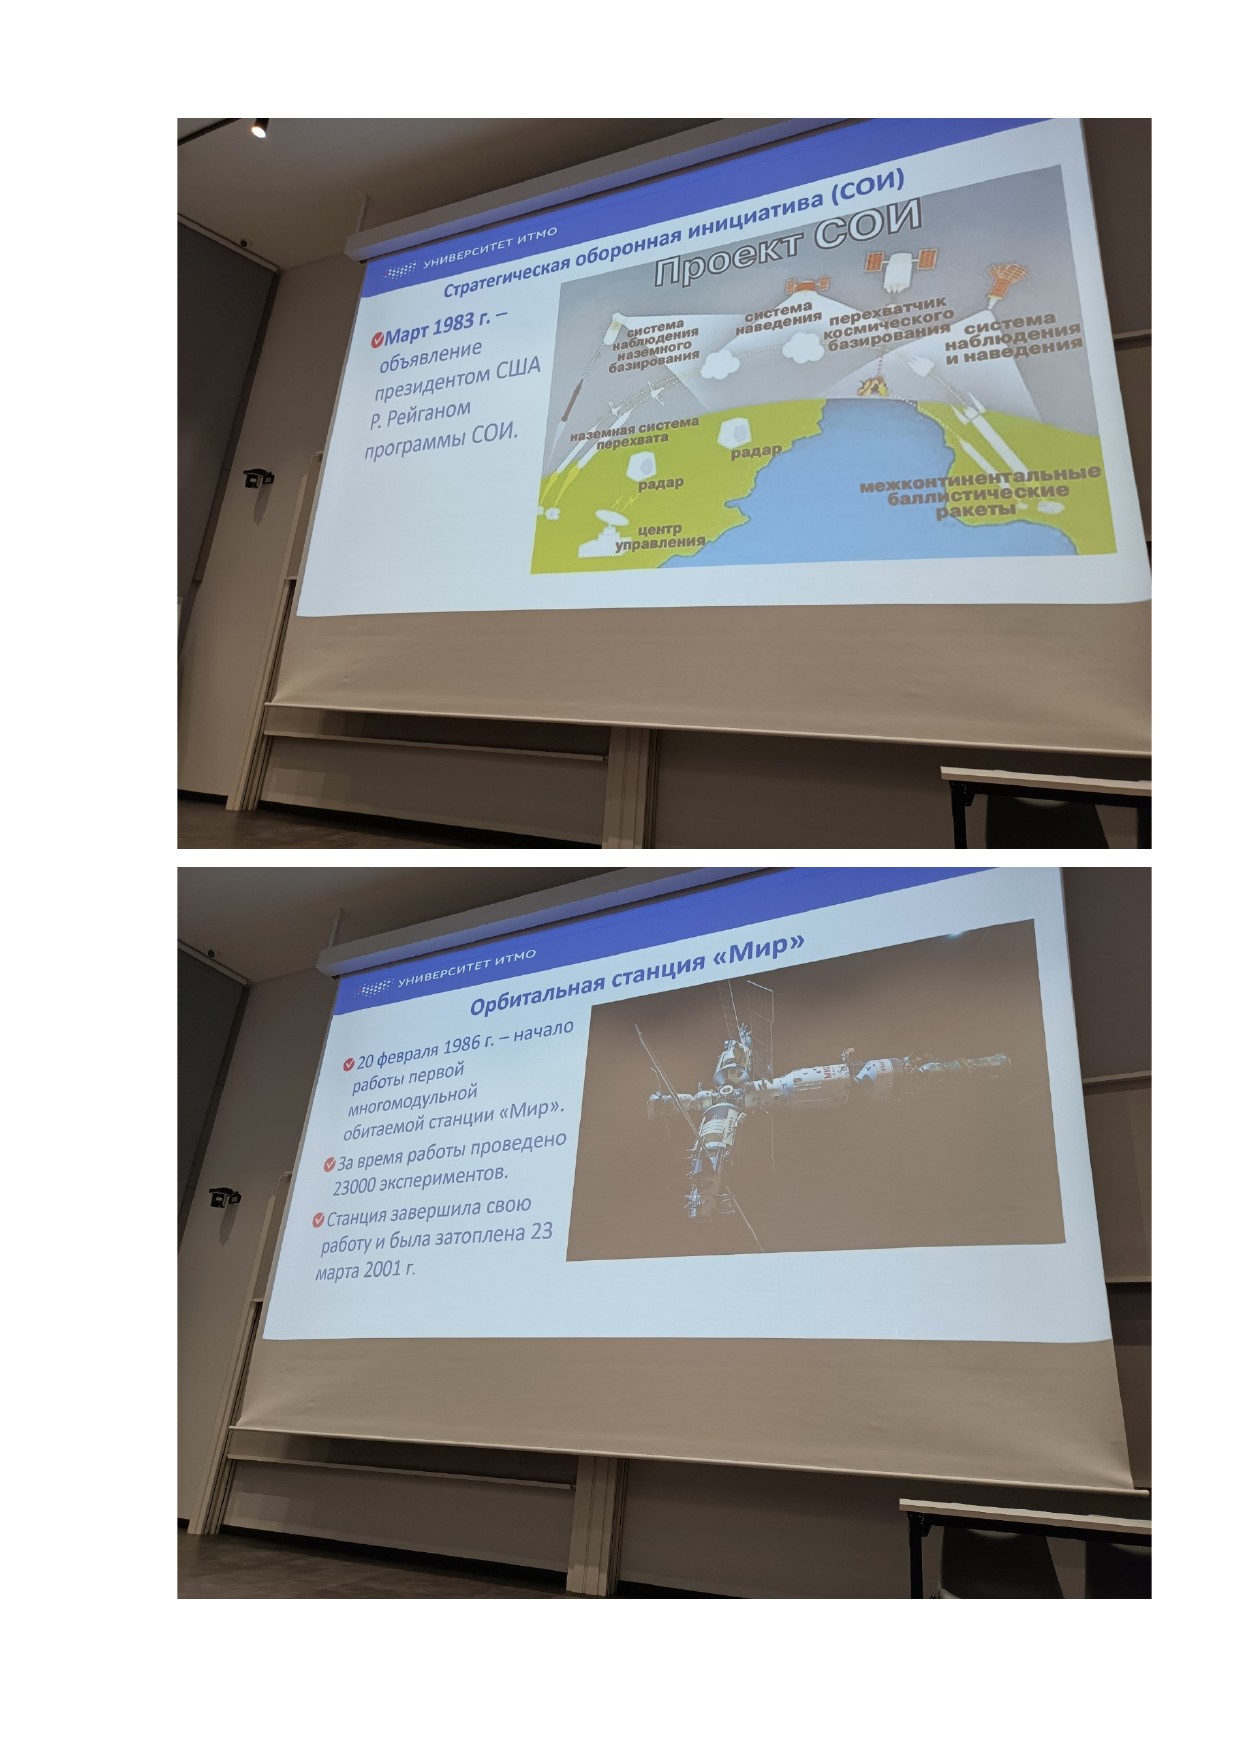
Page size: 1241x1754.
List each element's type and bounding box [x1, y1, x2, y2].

picture [177, 867, 1152, 1599]
picture [177, 118, 1152, 849]
